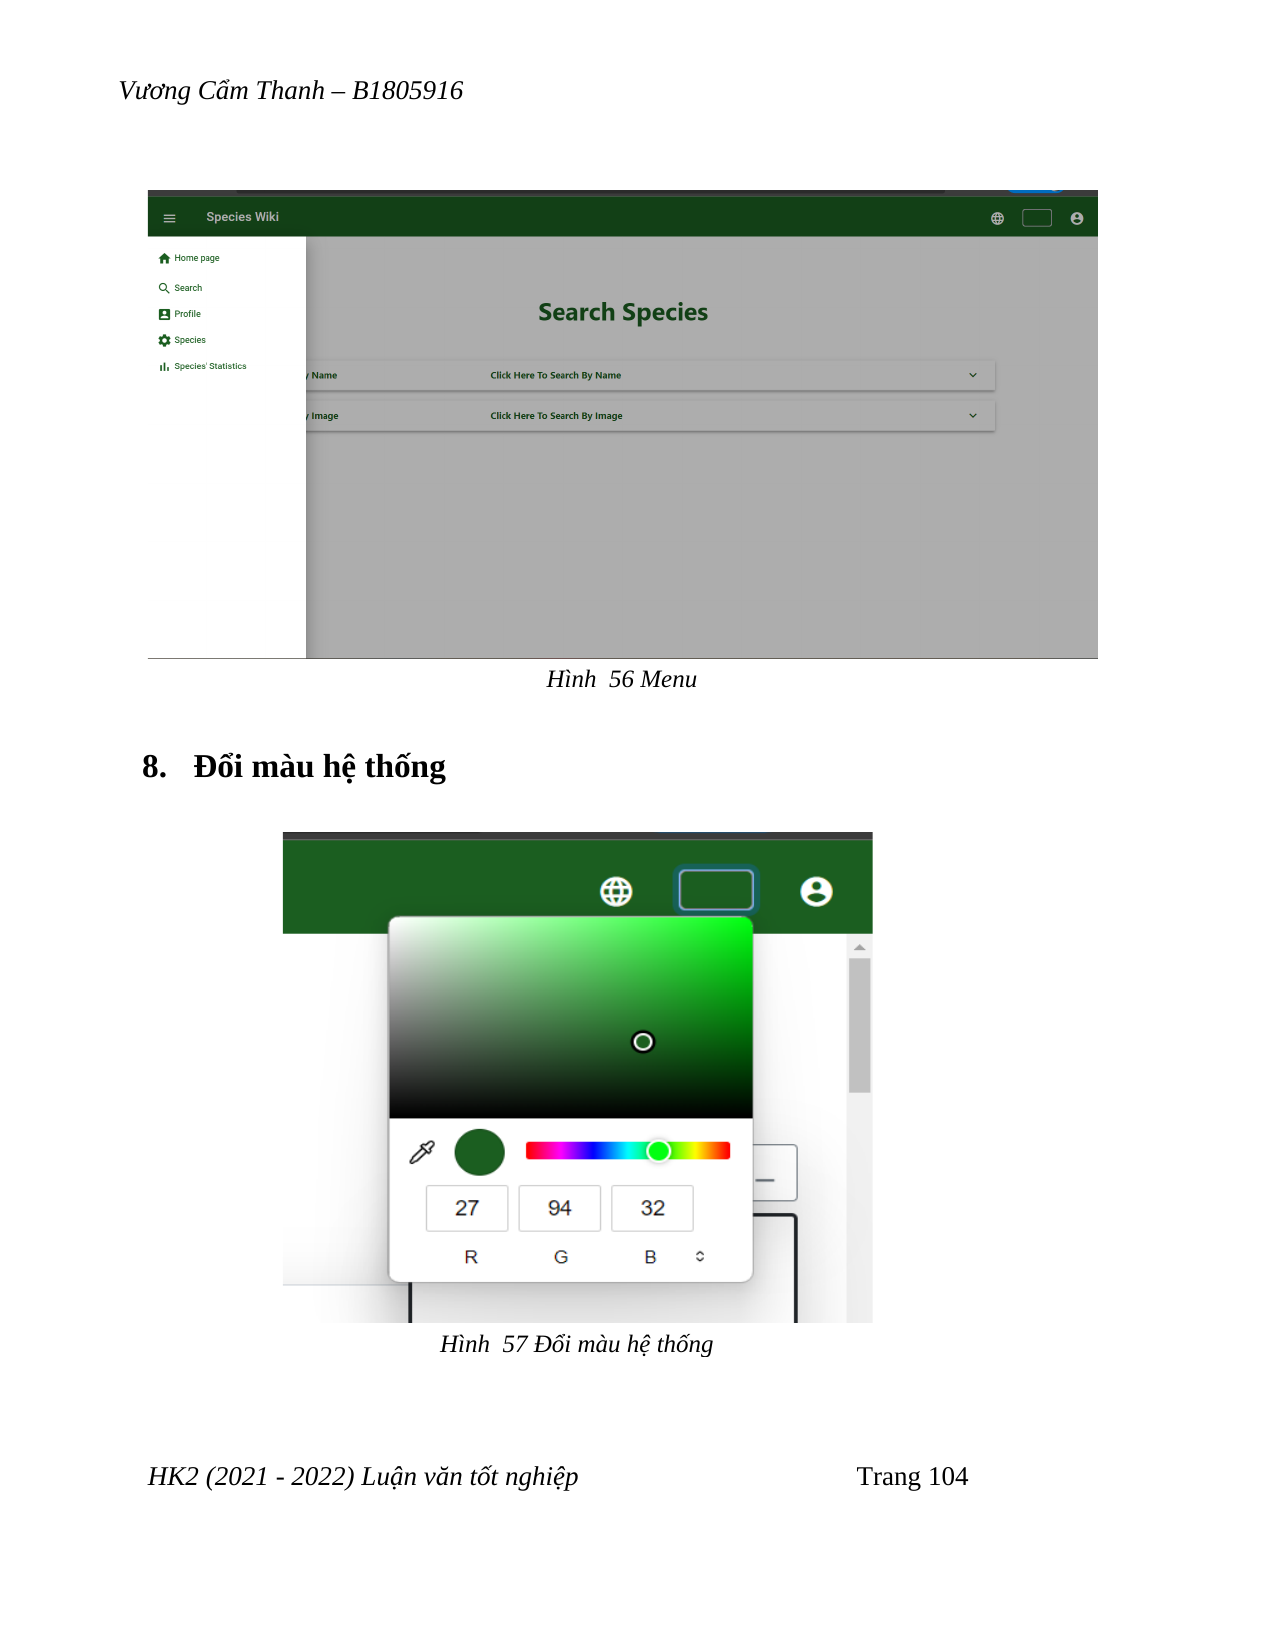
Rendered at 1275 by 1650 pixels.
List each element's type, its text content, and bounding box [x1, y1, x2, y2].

subtitle Đổi màu hệ thống [142, 747, 1157, 785]
picture [282, 832, 873, 1323]
picture [147, 190, 1098, 659]
